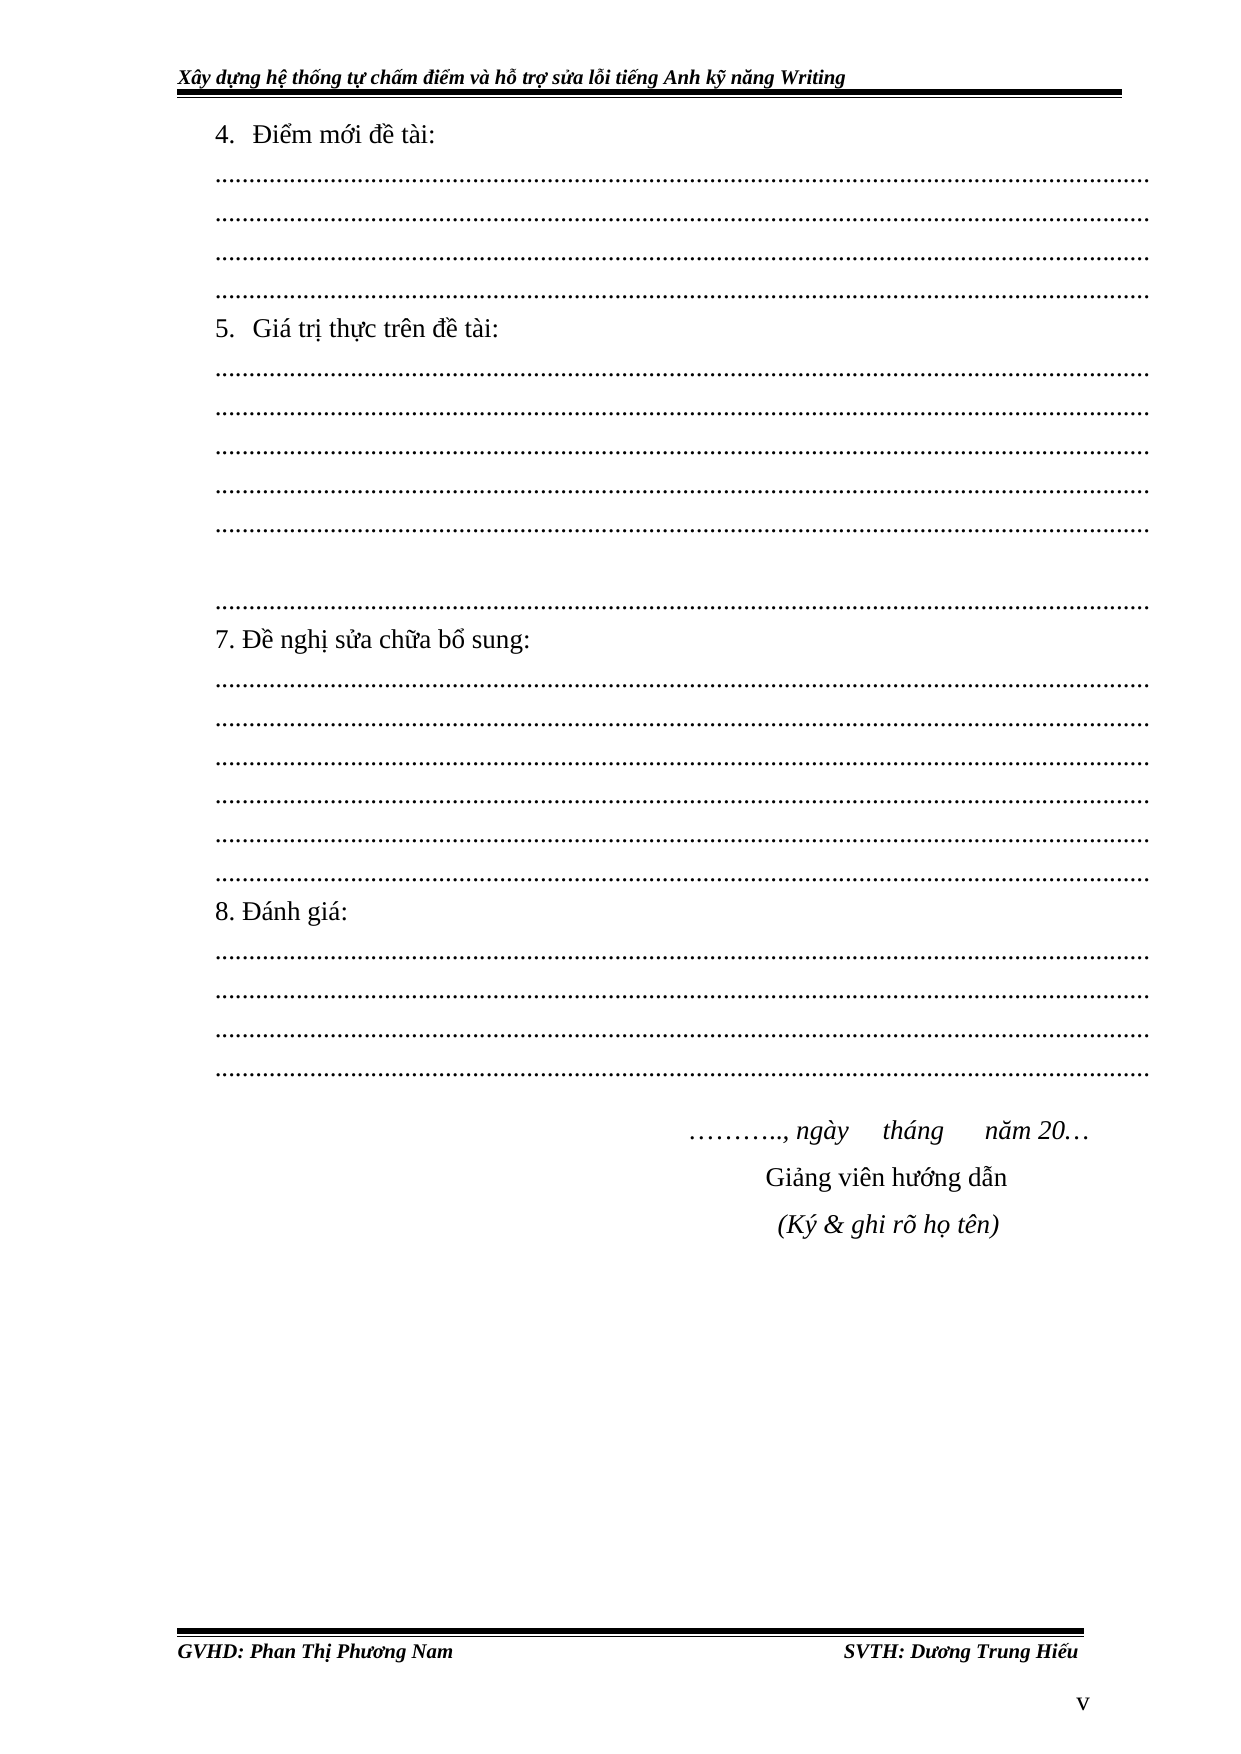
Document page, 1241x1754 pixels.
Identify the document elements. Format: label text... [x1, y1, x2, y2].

text 7. Đề nghị sửa chữa bổ sung: [215, 623, 1122, 654]
text ……….., ngày tháng năm 20… [214, 1114, 1122, 1146]
list Điểm mới đề tài: [215, 118, 1122, 149]
list Giá trị thực trên đề tài: [215, 312, 1122, 343]
text (Ký & ghi rõ họ tên) [215, 1208, 1122, 1239]
text 8. Đánh giá: [215, 895, 1122, 926]
text Giảng viên hướng dẫn [215, 1161, 1122, 1192]
